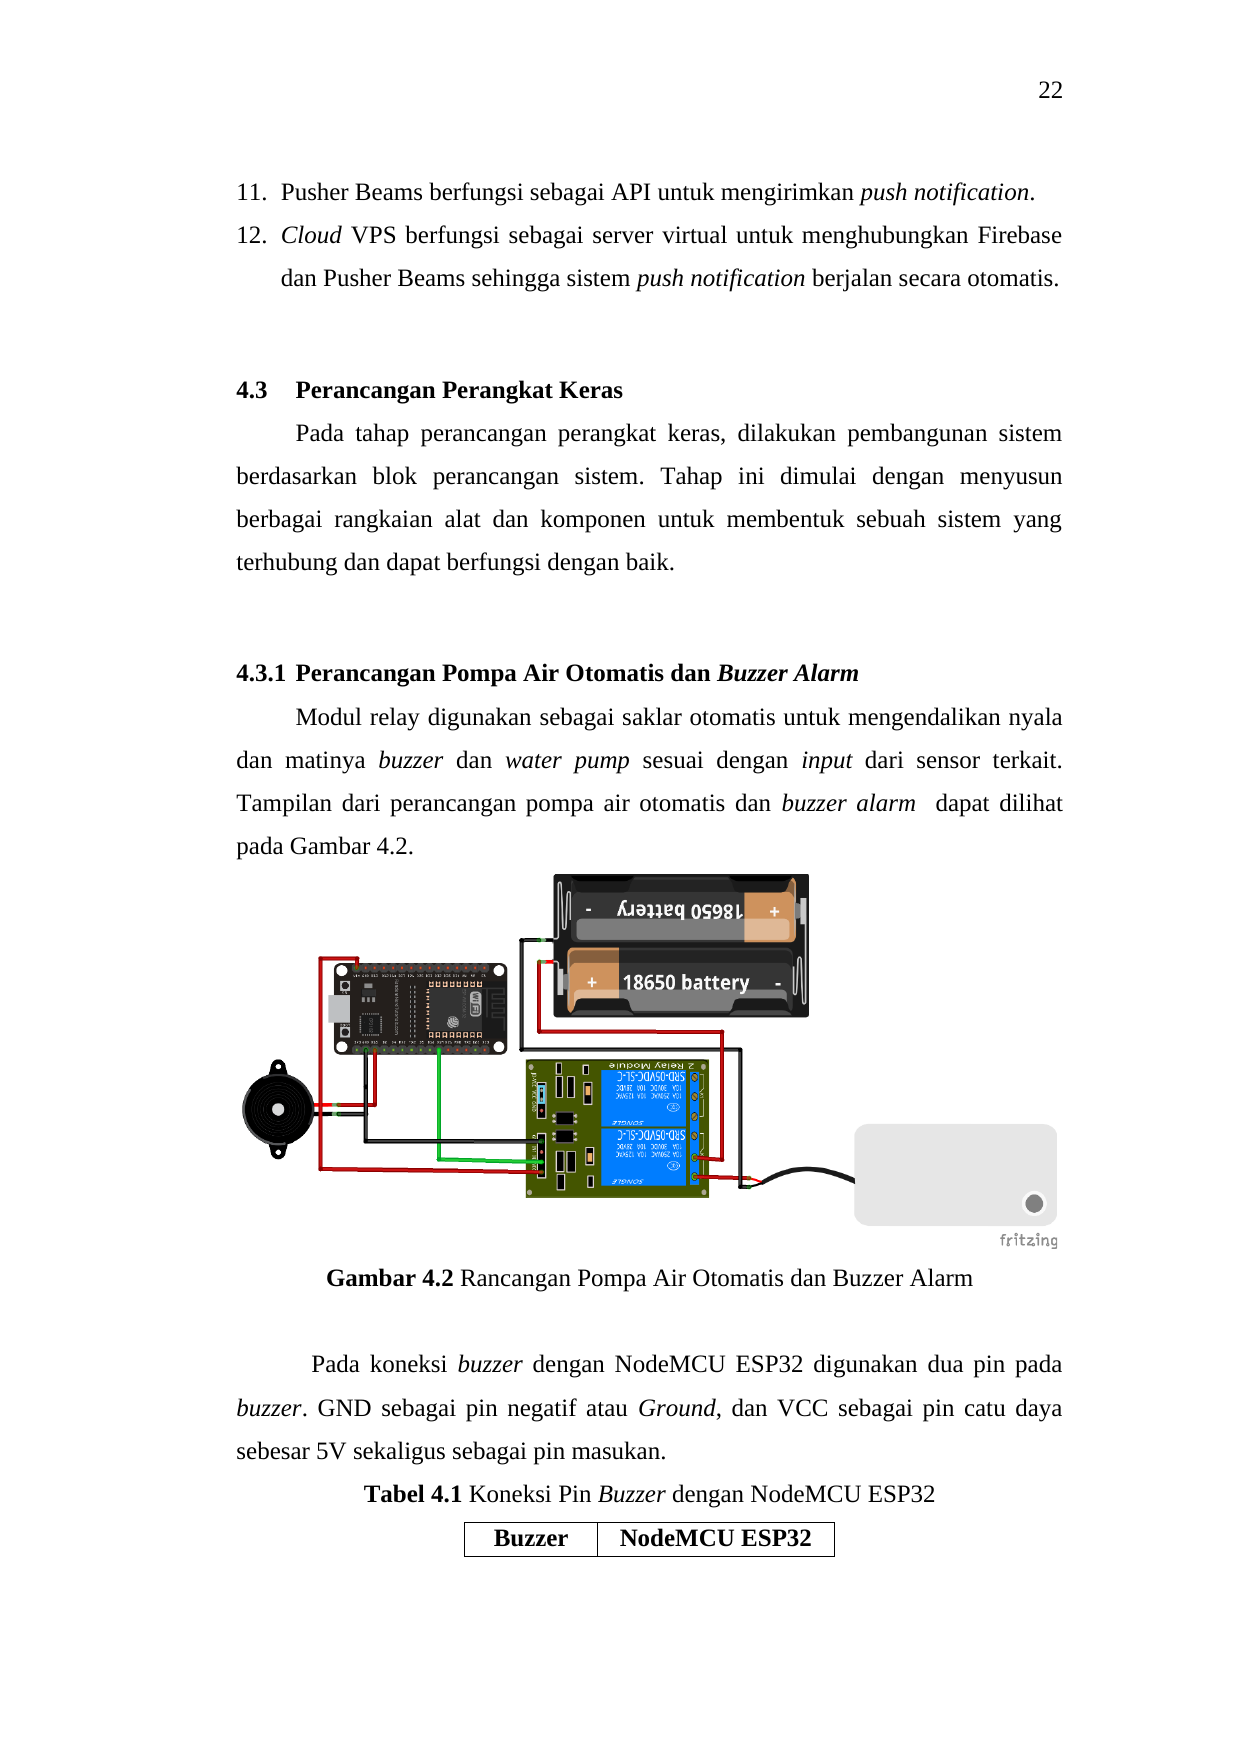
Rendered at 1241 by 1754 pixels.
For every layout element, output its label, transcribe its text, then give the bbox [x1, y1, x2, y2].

list Cloud VPS berfungsi sebagai server virtual untuk menghubungkan Firebase dan Pusher Beams sehingga sistem push notification berjalan secara otomatis. [236, 220, 1063, 292]
text Perancangan Perangkat Keras [236, 375, 1063, 403]
table_header Buzzer [465, 1523, 597, 1556]
list Pusher Beams berfungsi sebagai API untuk mengirimkan push notification. [236, 177, 1063, 206]
picture [242, 874, 1058, 1249]
text Gambar 4.2 Rancangan Pompa Air Otomatis dan Buzzer Alarm [236, 1263, 1063, 1292]
text Perancangan Pompa Air Otomatis dan Buzzer Alarm [236, 658, 1063, 687]
text Pada koneksi buzzer dengan NodeMCU ESP32 digunakan dua pin pada buzzer. GND sebagai pin negatif atau Ground, dan VCC sebagai pin catu daya sebesar 5V sekaligus sebagai pin masukan. [236, 1349, 1063, 1464]
text Pada tahap perancangan perangkat keras, dilakukan pembangunan sistem berdasarkan blok perancangan sistem. Tahap ini dimulai dengan menyusun berbagai rangkaian alat dan komponen untuk membentuk sebuah sistem yang terhubung dan dapat berfungsi dengan baik. [236, 418, 1063, 576]
table_header NodeMCU ESP32 [598, 1523, 834, 1556]
text Tabel 4.1 Koneksi Pin Buzzer dengan NodeMCU ESP32 [236, 1479, 1063, 1508]
text Modul relay digunakan sebagai saklar otomatis untuk mengendalikan nyala dan matinya buzzer dan water pump sesuai dengan input dari sensor terkait. Tampilan dari perancangan pompa air otomatis dan buzzer alarm dapat dilihat pada Gambar 4.2. [236, 702, 1063, 860]
